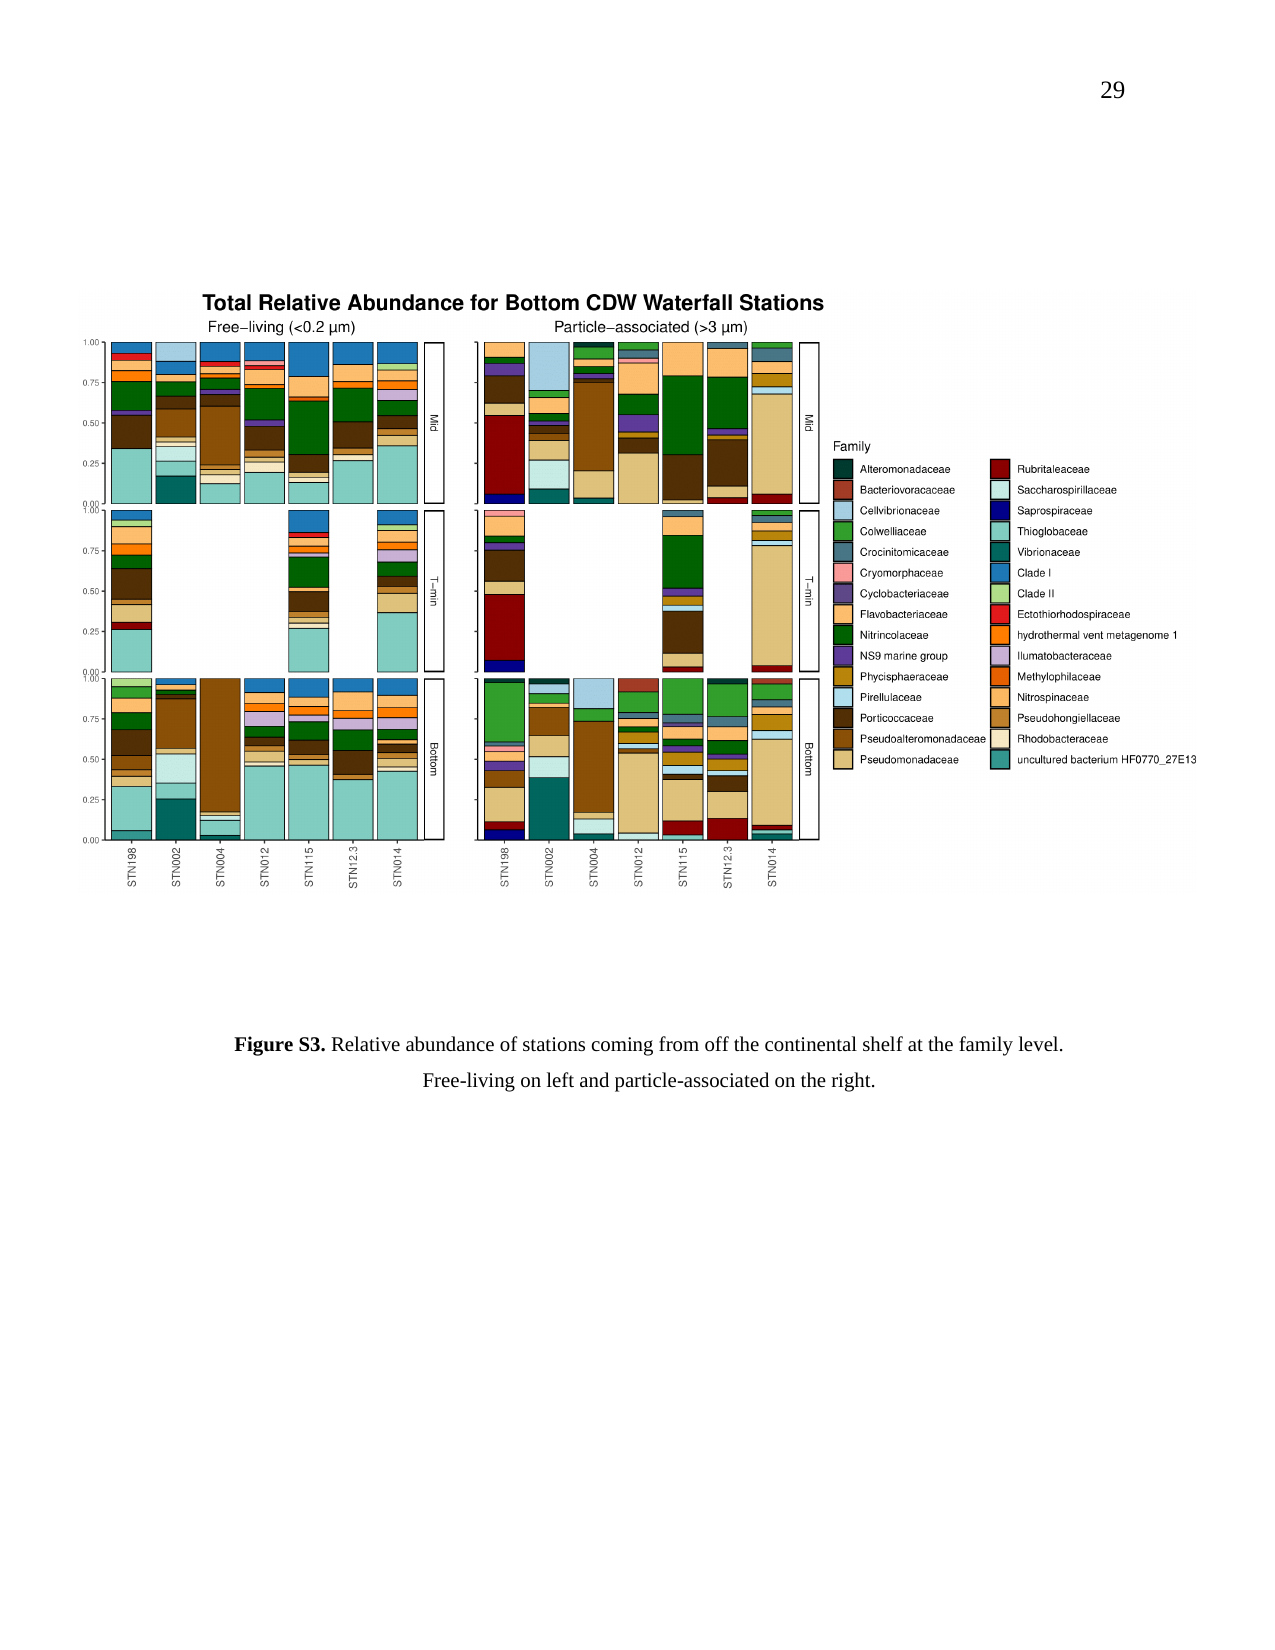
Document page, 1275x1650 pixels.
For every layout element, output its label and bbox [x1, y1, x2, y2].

picture [76, 290, 1197, 893]
